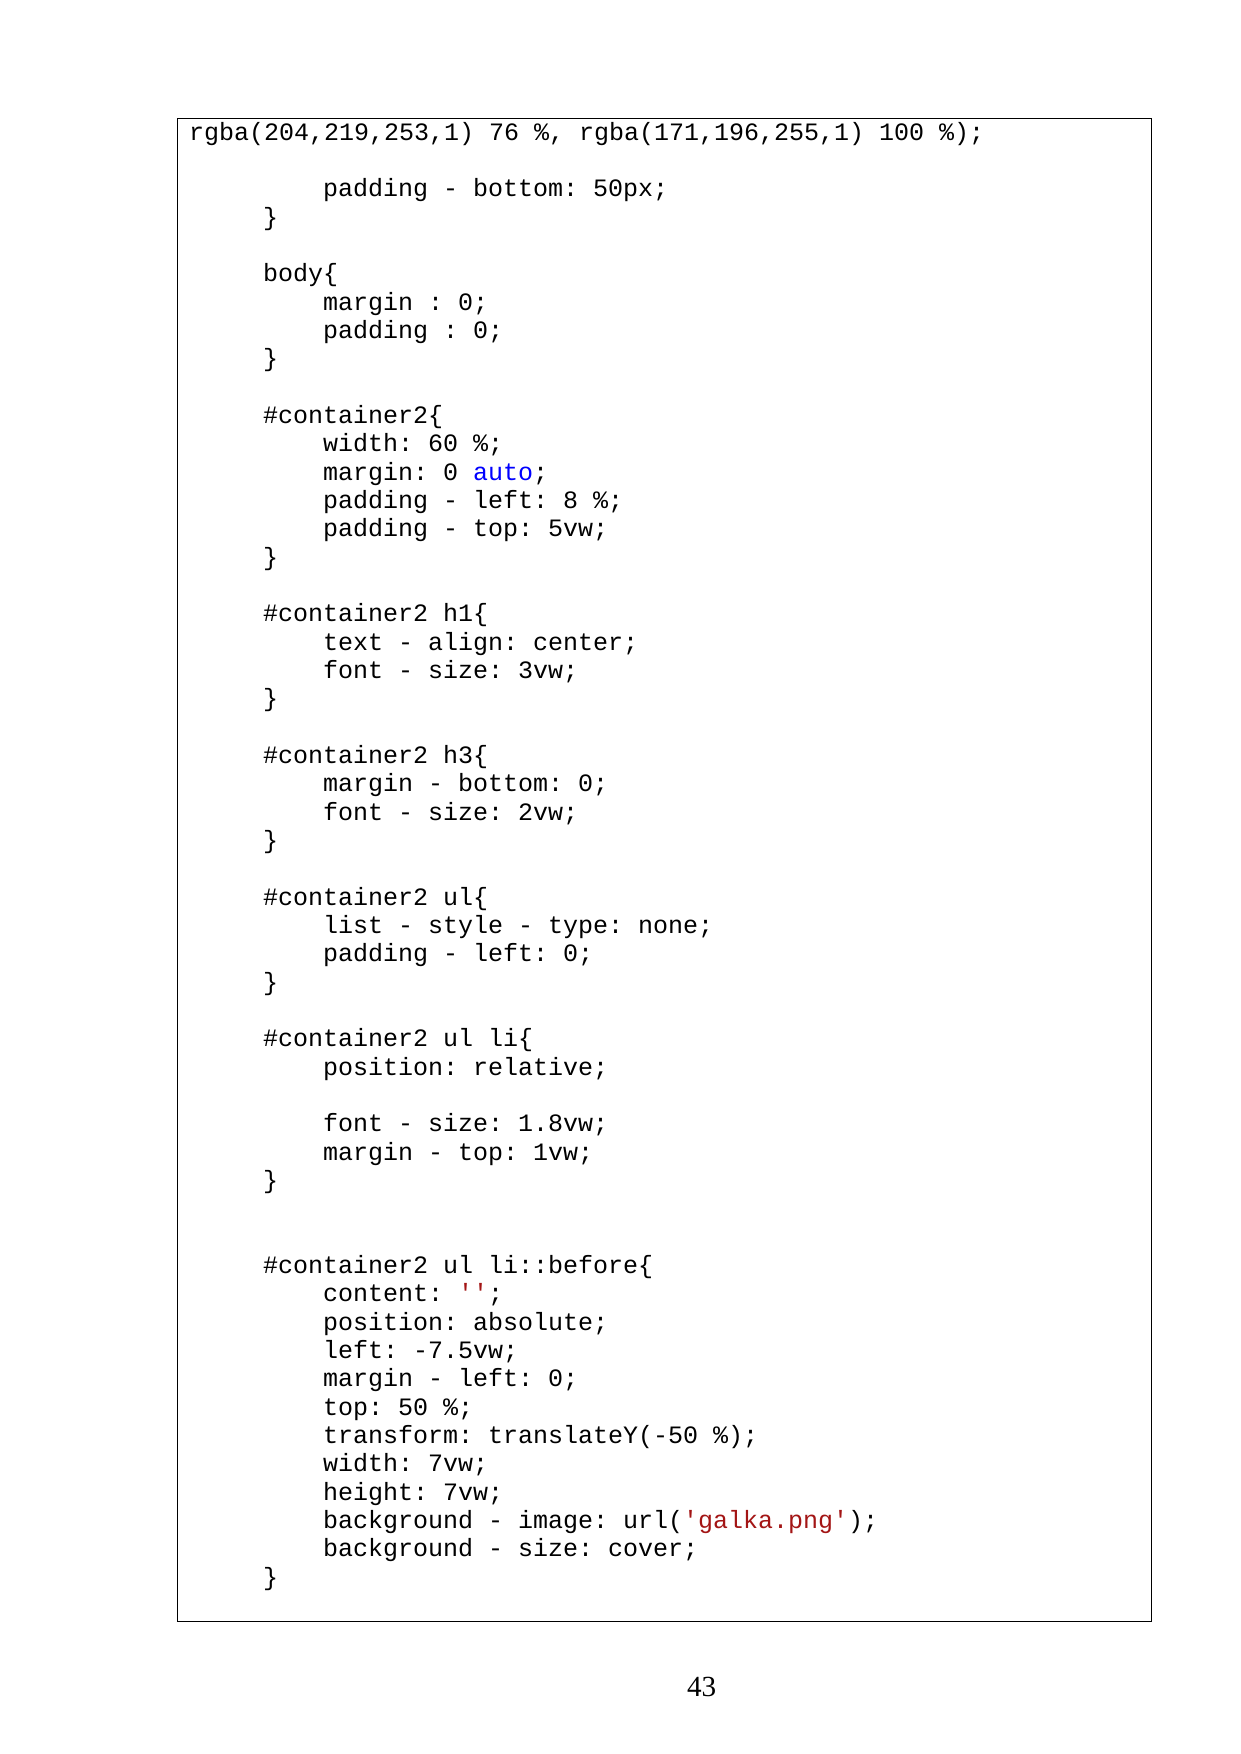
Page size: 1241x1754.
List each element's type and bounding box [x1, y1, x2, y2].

table_header [178, 119, 1151, 1621]
